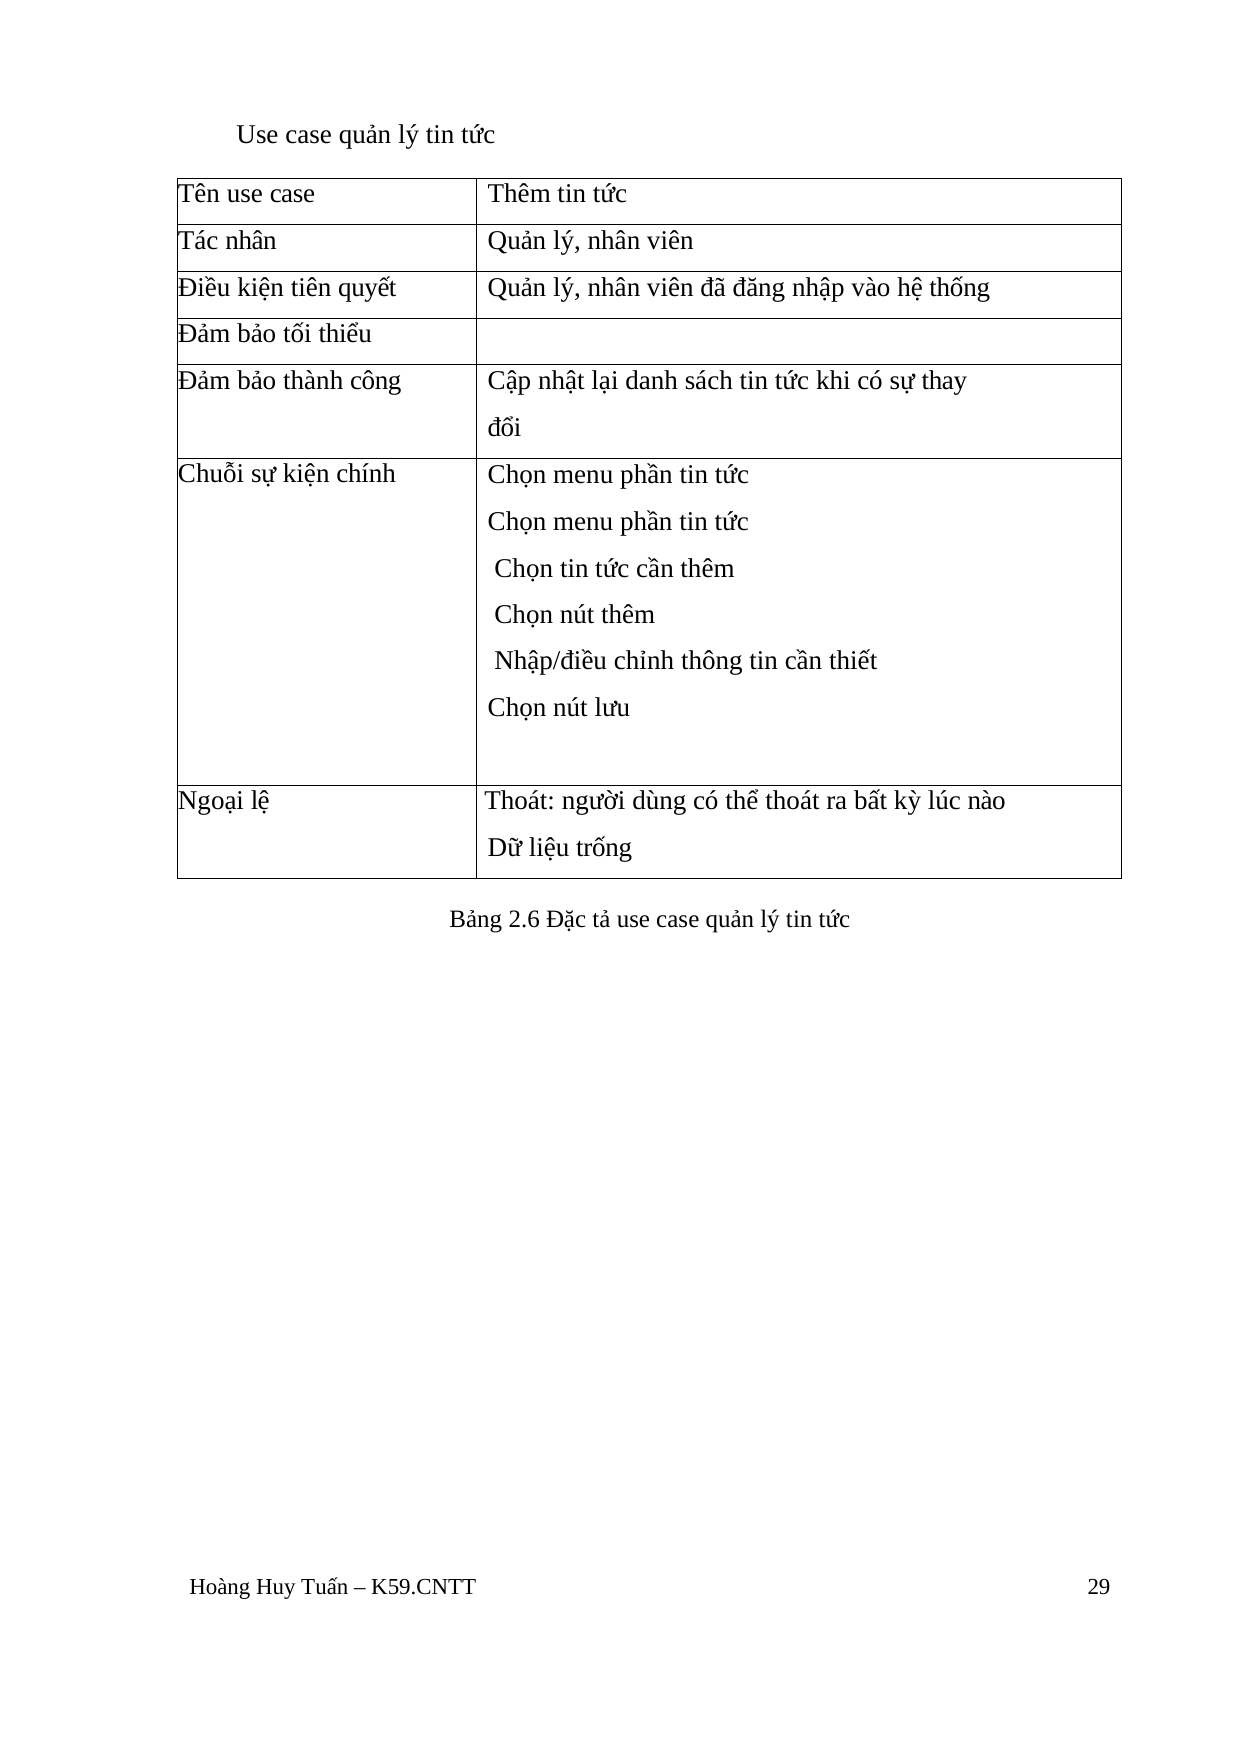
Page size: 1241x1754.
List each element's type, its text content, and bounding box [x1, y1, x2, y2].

table_cell [477, 319, 1121, 364]
table_cell Quản lý, nhân viên đã đăng nhập vào hệ thống [477, 272, 1121, 317]
table_cell Quản lý, nhân viên [477, 225, 1121, 271]
table_cell Đảm bảo tối thiểu [178, 319, 476, 364]
table_cell Thoát: người dùng có thể thoát ra bất kỳ lúc nào Dữ liệu trống [477, 786, 1121, 878]
table_cell Chuỗi sự kiện chính [178, 459, 476, 784]
subtitle Use case quản lý tin tức [236, 118, 1122, 149]
table_cell Cập nhật lại danh sách tin tức khi có sự thay đổi [477, 365, 1121, 457]
table_cell Điều kiện tiên quyết [178, 272, 476, 317]
table_cell Đảm bảo thành công [178, 365, 476, 457]
table_cell Chọn menu phần tin tức Chọn menu phần tin tức Chọn tin tức cần thêm Chọn nút thêm Nhập/điều chỉnh thông tin cần thiết Chọn nút lưu [477, 459, 1121, 784]
table_cell Ngoại lệ [178, 786, 476, 878]
table_cell Tác nhân [178, 225, 476, 271]
text Bảng 2.6 Đặc tả use case quản lý tin tức [177, 904, 1122, 933]
table_header Thêm tin tức [477, 179, 1121, 224]
table_header Tên use case [178, 179, 476, 224]
